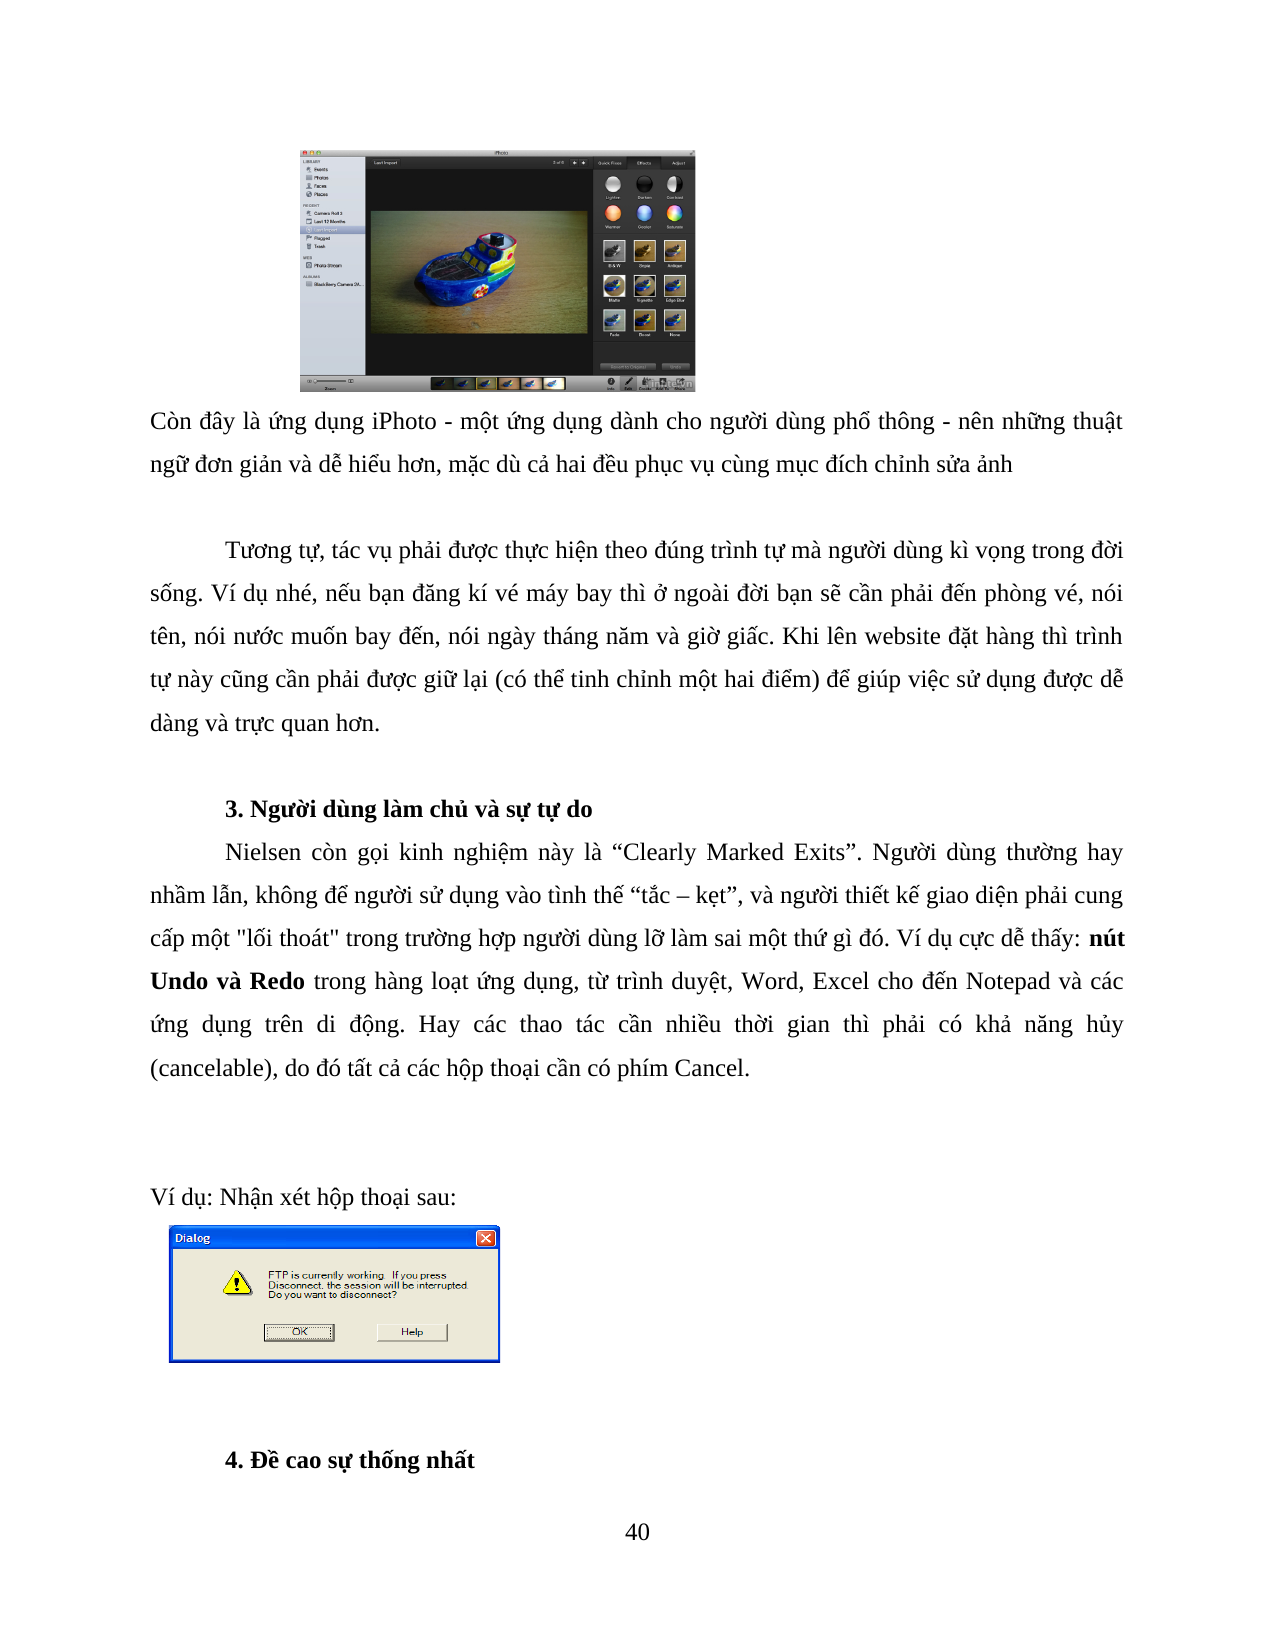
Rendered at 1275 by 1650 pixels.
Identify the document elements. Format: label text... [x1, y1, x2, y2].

picture [168, 1225, 501, 1363]
text Nielsen còn gọi kinh nghiệm này là “Clearly Marked Exits”. Người dùng thường hay nhầm lẫn, không để người sử dụng vào tình thế “tắc – kẹt”, và người thiết kế giao diện phải cung cấp một "lối thoát" trong trường hợp người dùng lỡ làm sai một thứ gì đó. Ví dụ cực dễ thấy: nút Undo và Redo trong hàng loạt ứng dụng, từ trình duyệt, Word, Excel cho đến Notepad và các ứng dụng trên di động. Hay các thao tác cần nhiều thời gian thì phải có khả năng hủy (cancelable), do đó tất cả các hộp thoại cần có phím Cancel. [150, 837, 1125, 1081]
text Ví dụ: Nhận xét hộp thoại sau: [150, 1182, 1125, 1211]
text Tương tự, tác vụ phải được thực hiện theo đúng trình tự mà người dùng kì vọng trong đời sống. Ví dụ nhé, nếu bạn đăng kí vé máy bay thì ở ngoài đời bạn sẽ cần phải đến phòng vé, nói tên, nói nước muốn bay đến, nói ngày tháng năm và giờ giấc. Khi lên website đặt hàng thì trình tự này cũng cần phải được giữ lại (có thể tinh chỉnh một hai điểm) để giúp việc sử dụng được dễ dàng và trực quan hơn. [150, 535, 1125, 736]
picture [300, 150, 696, 392]
text Còn đây là ứng dụng iPhoto - một ứng dụng dành cho người dùng phổ thông - nên những thuật ngữ đơn giản và dễ hiểu hơn, mặc dù cả hai đều phục vụ cùng mục đích chỉnh sửa ảnh [150, 406, 1125, 478]
text 3. Người dùng làm chủ và sự tự do [225, 751, 1125, 823]
text 4. Đề cao sự thống nhất [225, 1402, 1125, 1473]
